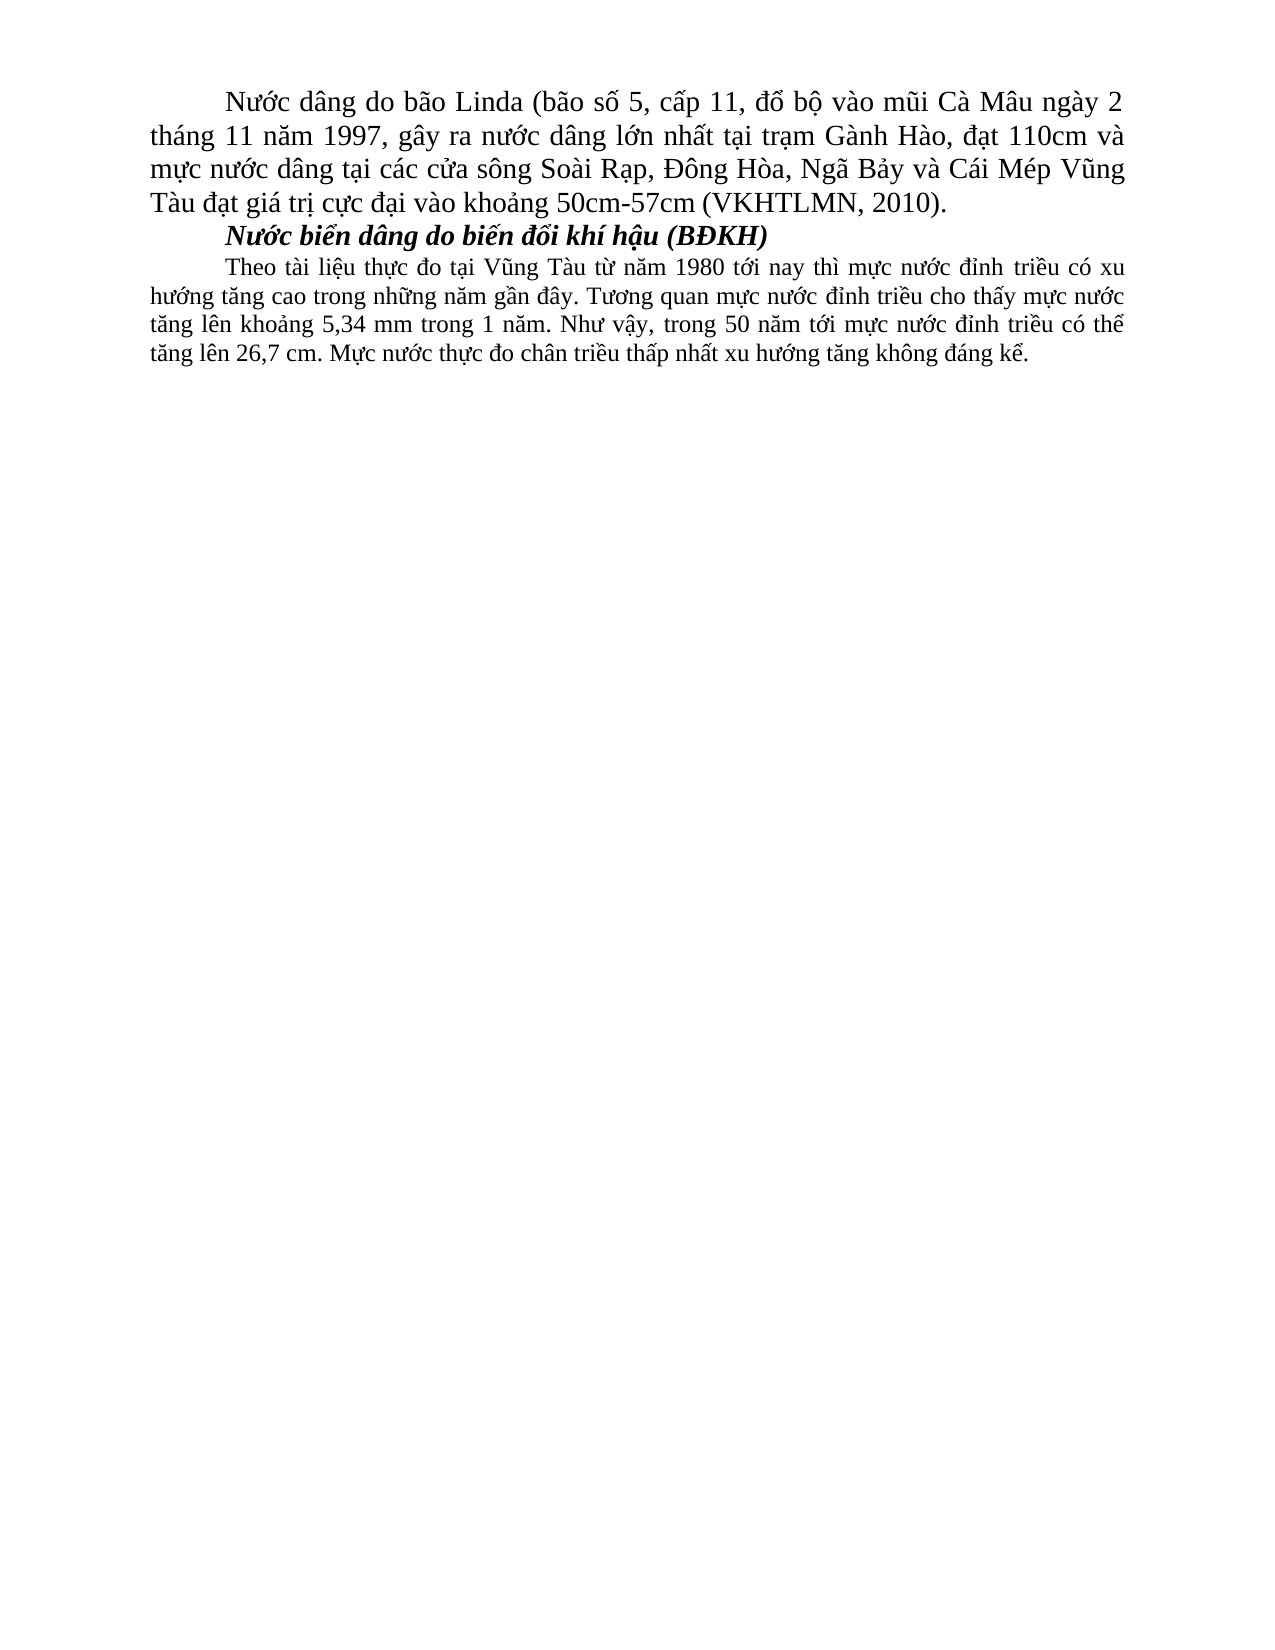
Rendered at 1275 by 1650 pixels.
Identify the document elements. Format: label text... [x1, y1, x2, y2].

text Nước biển dâng do biến đổi khí hậu (BĐKH) [150, 218, 1125, 252]
text Nước dâng do bão Linda (bão số 5, cấp 11, đổ bộ vào mũi Cà Mâu ngày 2 tháng 11 năm 1997, gây ra nước dâng lớn nhất tại trạm Gành Hào, đạt 110cm và mực nước dâng tại các cửa sông Soài Rạp, Đông Hòa, Ngã Bảy và Cái Mép Vũng Tàu đạt giá trị cực đại vào khoảng 50cm-57cm (VKHTLMN, 2010). [150, 84, 1125, 218]
text Theo tài liệu thực đo tại Vũng Tàu từ năm 1980 tới nay thì mực nước đỉnh triều có xu hướng tăng cao trong những năm gần đây. Tương quan mực nước đỉnh triều cho thấy mực nước tăng lên khoảng 5,34 mm trong 1 năm. Như vậy, trong 50 năm tới mực nước đỉnh triều có thể tăng lên 26,7 cm. Mực nước thực đo chân triều thấp nhất xu hướng tăng không đáng kể. [150, 252, 1125, 367]
